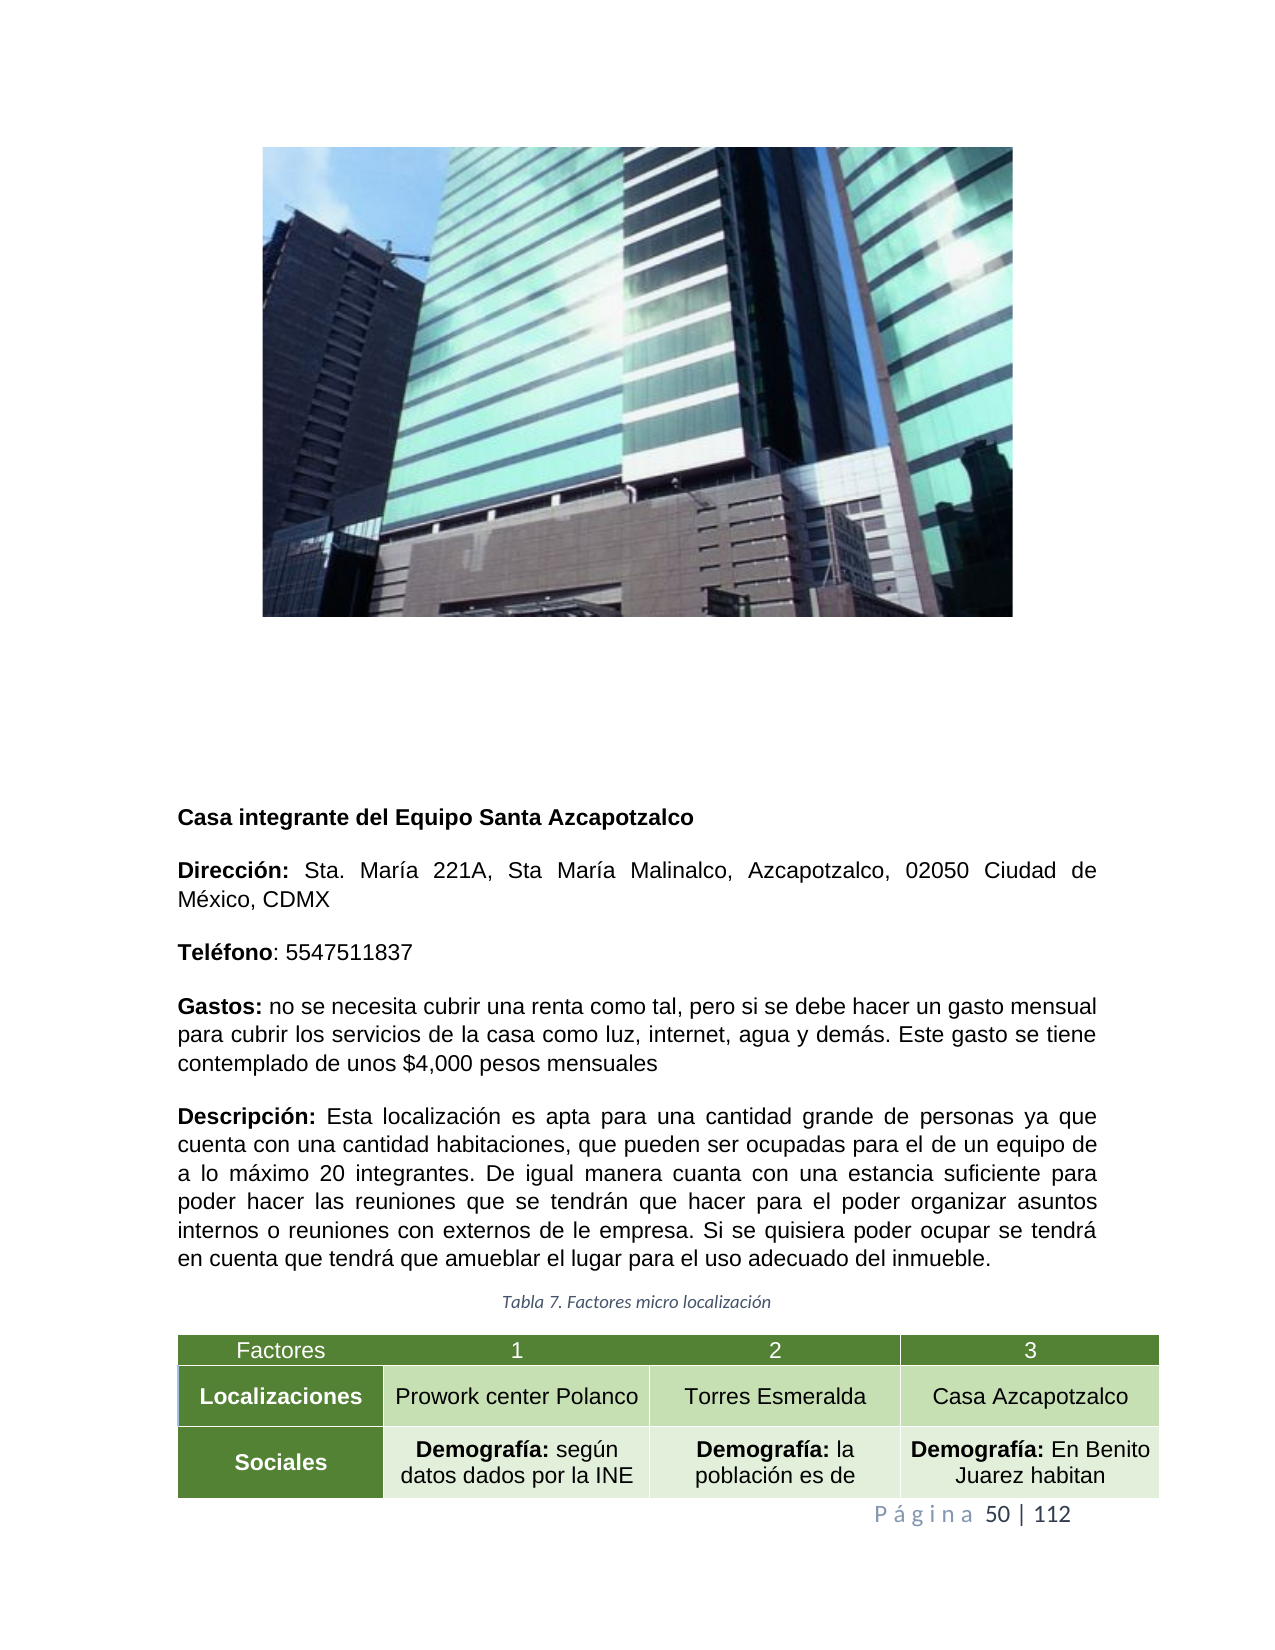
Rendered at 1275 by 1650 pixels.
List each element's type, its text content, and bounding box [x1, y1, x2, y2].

text Tabla 7. Factores micro localización [177, 1290, 1098, 1313]
table_cell Localizaciones [179, 1366, 383, 1426]
table_header Factores [178, 1335, 384, 1365]
table_header 2 [650, 1335, 900, 1365]
text Teléfono: 5547511837 [177, 939, 1098, 966]
text Dirección: Sta. María 221A, Sta María Malinalco, Azcapotzalco, 02050 Ciudad de México, CDMX [177, 857, 1098, 912]
table_cell Casa Azcapotzalco [901, 1366, 1159, 1426]
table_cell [384, 1427, 649, 1498]
table_cell Torres Esmeralda [650, 1366, 900, 1426]
table_header 3 [901, 1335, 1159, 1365]
table_header 1 [384, 1335, 650, 1365]
picture [262, 147, 1013, 617]
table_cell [901, 1427, 1159, 1498]
table_cell Sociales [178, 1427, 383, 1498]
text Gastos: no se necesita cubrir una renta como tal, pero si se debe hacer un gasto mensual para cubrir los servicios de la casa como luz, internet, agua y demás. Este gasto se tiene contemplado de unos $4,000 pesos mensuales [177, 993, 1098, 1076]
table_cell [650, 1427, 900, 1498]
text Casa integrante del Equipo Santa Azcapotzalco [177, 804, 1098, 830]
table_cell Prowork center Polanco [384, 1366, 649, 1426]
text Descripción: Esta localización es apta para una cantidad grande de personas ya que cuenta con una cantidad habitaciones, que pueden ser ocupadas para el de un equipo de a lo máximo 20 integrantes. De igual manera cuanta con una estancia suficiente para poder hacer las reuniones que se tendrán que hacer para el poder organizar asuntos internos o reuniones con externos de le empresa. Si se quisiera poder ocupar se tendrá en cuenta que tendrá que amueblar el lugar para el uso adecuado del inmueble. [177, 1103, 1098, 1271]
